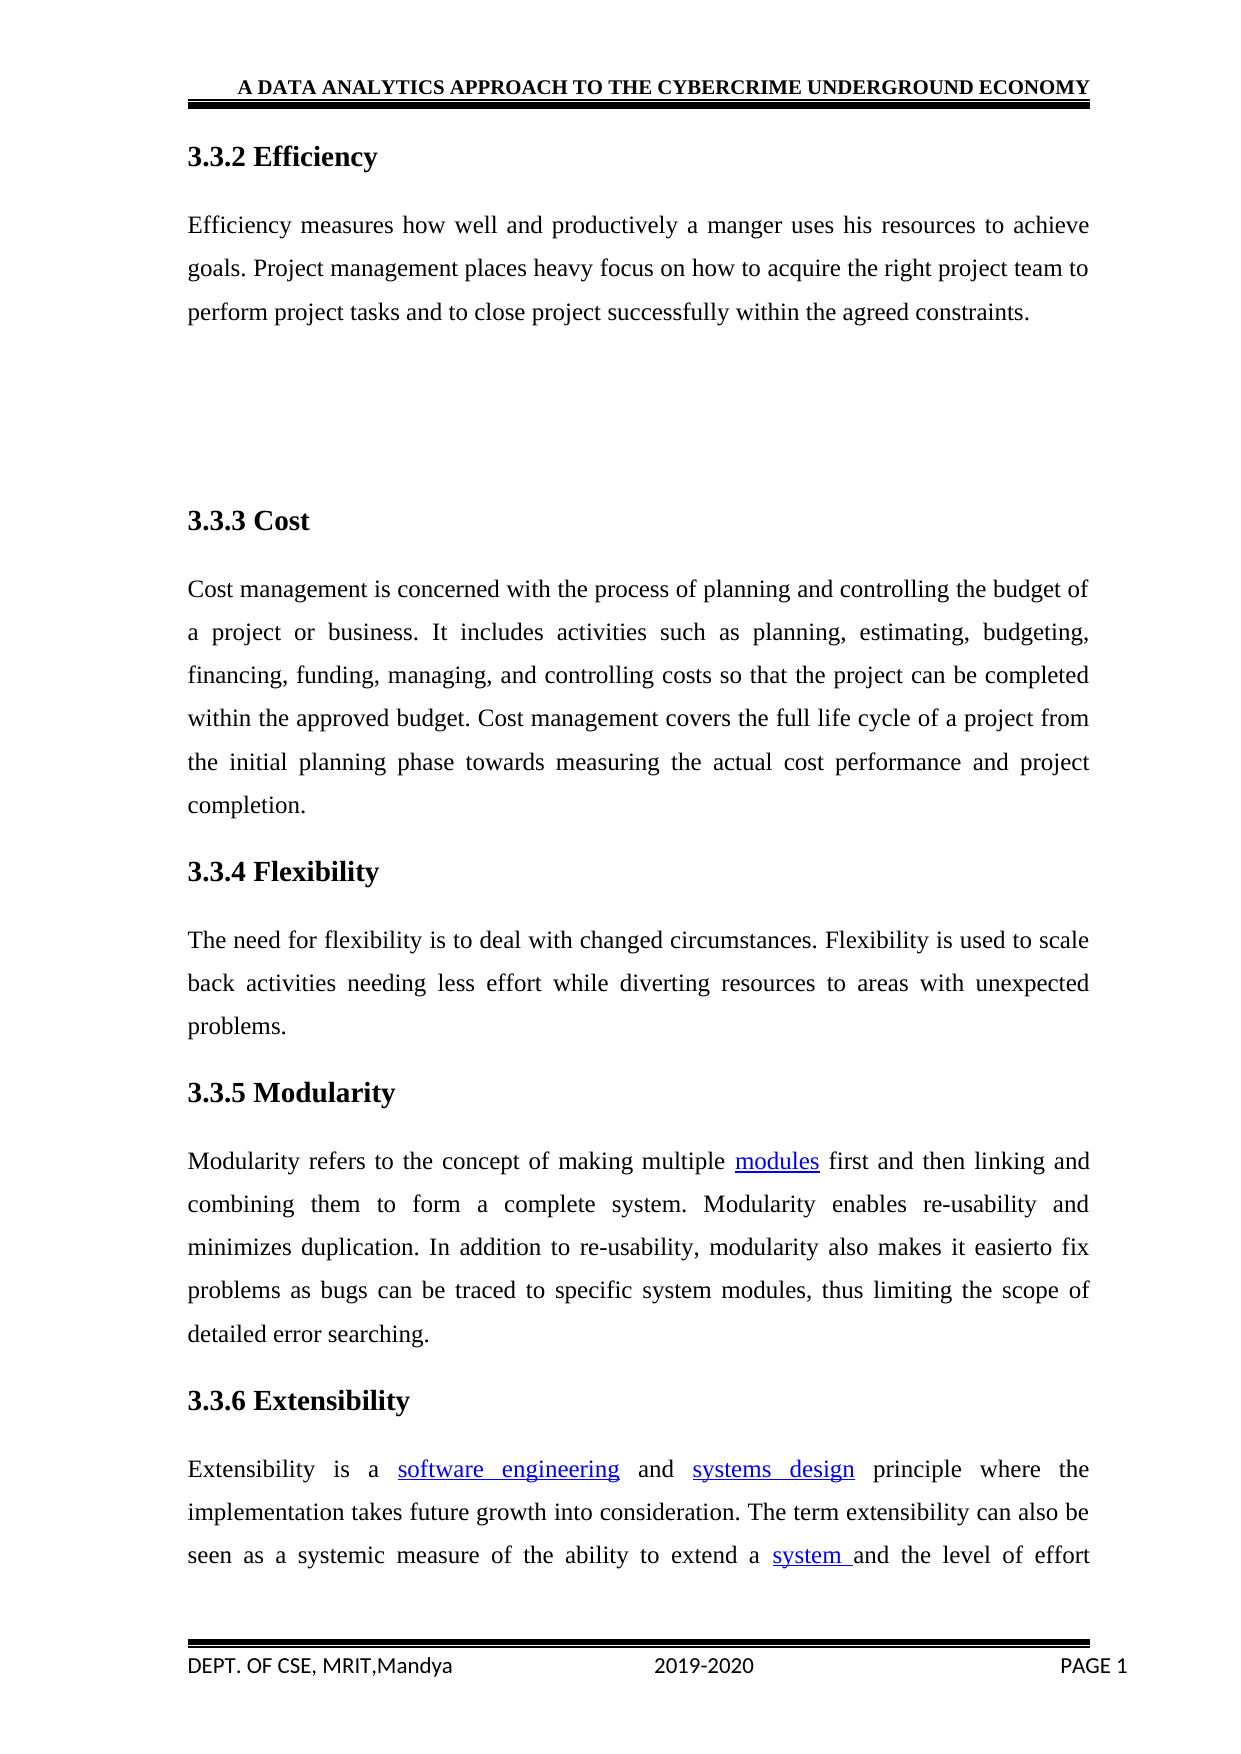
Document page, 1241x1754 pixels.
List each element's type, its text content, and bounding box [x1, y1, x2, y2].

text Cost management is concerned with the process of planning and controlling the budget of a project or business. It includes activities such as planning, estimating, budgeting, financing, funding, managing, and controlling costs so that the project can be completed within the approved budget. Cost management covers the full life cycle of a project from the initial planning phase towards measuring the actual cost performance and project completion. [187, 574, 1090, 818]
text 3.3.5 Modularity [187, 1075, 1090, 1108]
text Modularity refers to the concept of making multiple modules first and then linking and combining them to form a complete system. Modularity enables re-usability and minimizes duplication. In addition to re-usability, modularity also makes it easierto fix problems as bugs can be traced to specific system modules, thus limiting the scope of detailed error searching. [187, 1146, 1090, 1347]
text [187, 1454, 1090, 1569]
text 3.3.3 Cost [187, 503, 1090, 536]
text 3.3.2 Efficiency [187, 139, 1169, 173]
text The need for flexibility is to deal with changed circumstances. Flexibility is used to scale back activities needing less effort while diverting resources to areas with unexpected problems. [187, 925, 1090, 1040]
text Efficiency measures how well and productively a manger uses his resources to achieve goals. Project management places heavy focus on how to acquire the right project team to perform project tasks and to close project successfully within the agreed constraints. [187, 210, 1090, 325]
text 3.3.4 Flexibility [187, 854, 1090, 887]
text 3.3.6 Extensibility [187, 1383, 1090, 1416]
